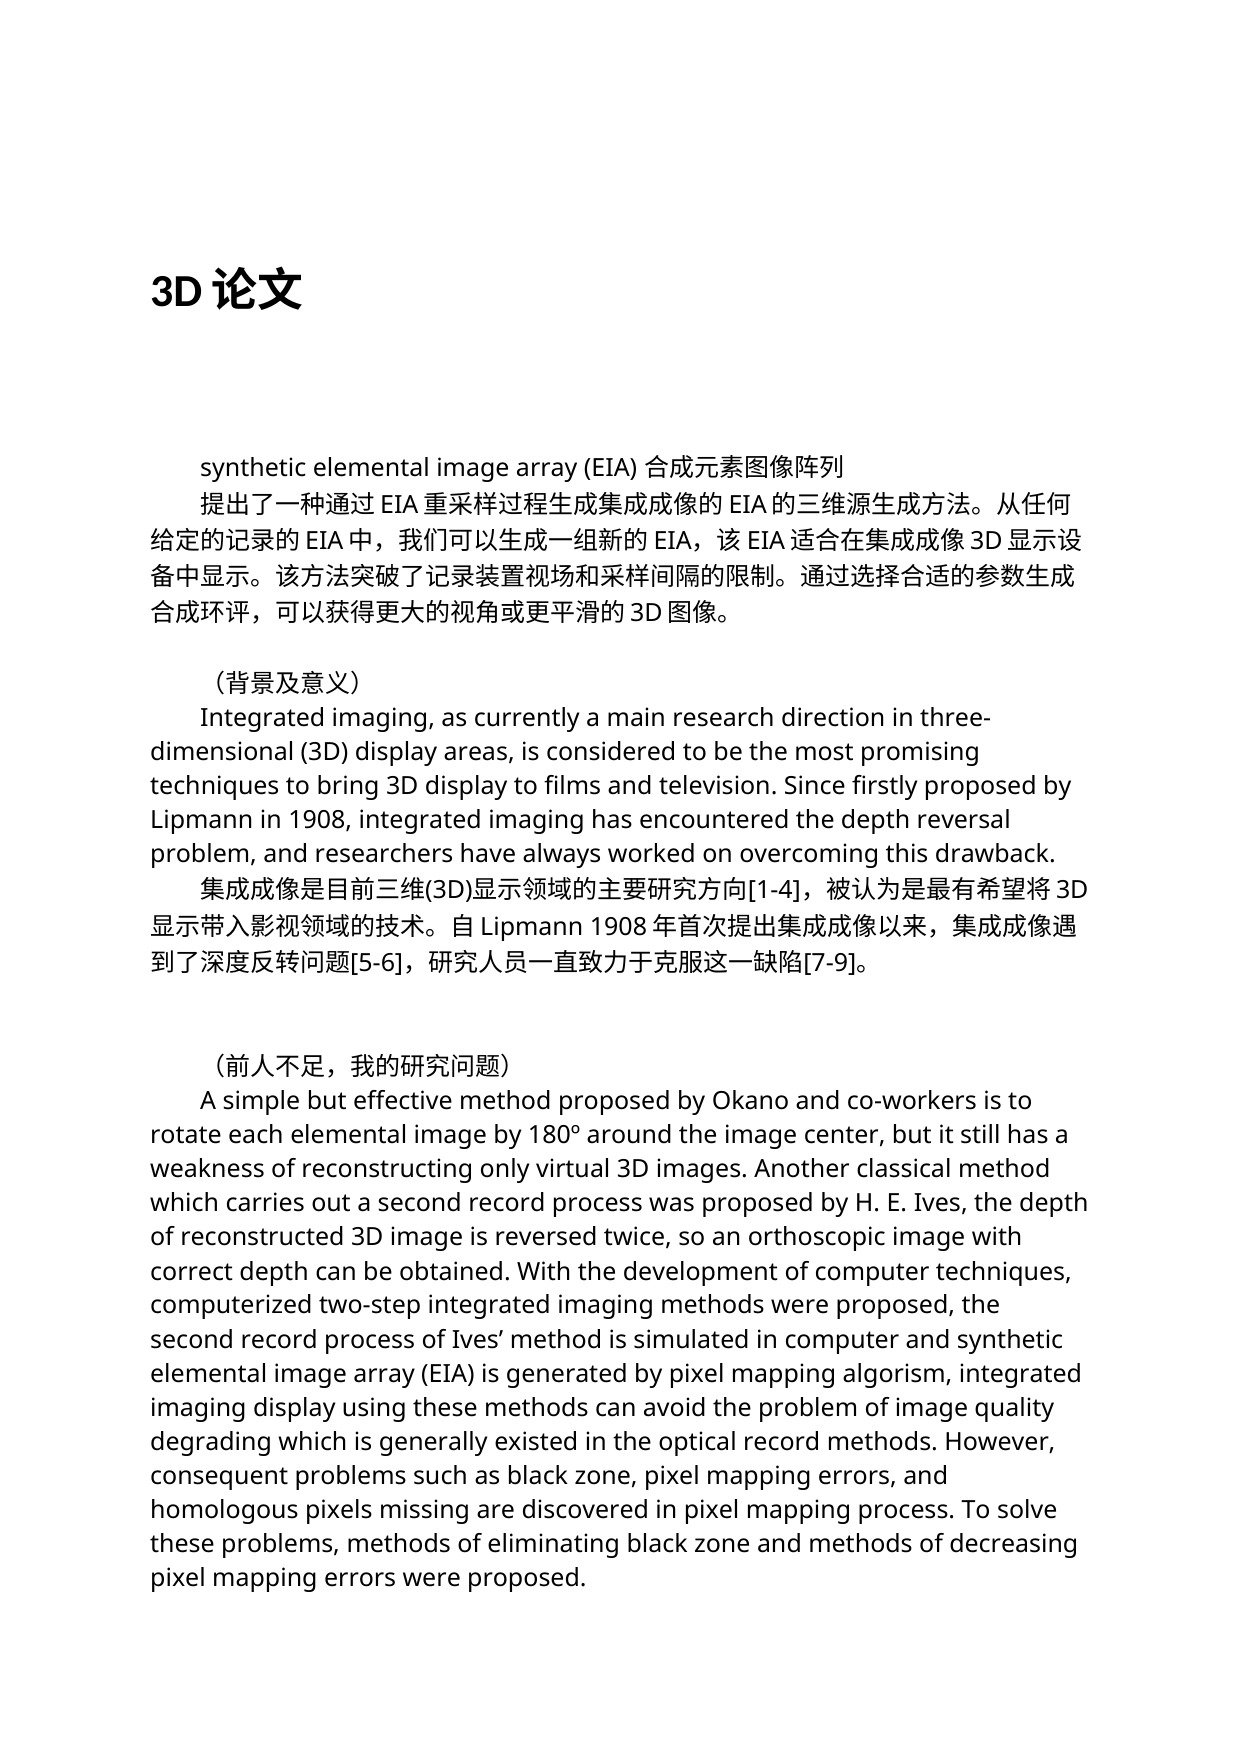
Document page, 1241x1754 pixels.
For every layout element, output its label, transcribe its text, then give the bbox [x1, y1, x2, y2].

text （前人不足，我的研究问题） [150, 1047, 1090, 1083]
text synthetic elemental image array (EIA) 合成元素图像阵列 [150, 448, 1090, 484]
text 提出了一种通过EIA重采样过程生成集成成像的EIA的三维源生成方法。从任何给定的记录的EIA中，我们可以生成一组新的EIA，该EIA适合在集成成像3D显示设备中显示。该方法突破了记录装置视场和采样间隔的限制。通过选择合适的参数生成合成环评，可以获得更大的视角或更平滑的3D图像。 [150, 484, 1090, 629]
text A simple but effective method proposed by Okano and co-workers is to rotate each elemental image by 180º around the image center, but it still has a weakness of reconstructing only virtual 3D images. Another classical method which carries out a second record process was proposed by H. E. Ives, the depth of reconstructed 3D image is reversed twice, so an orthoscopic image with correct depth can be obtained. With the development of computer techniques, computerized two-step integrated imaging methods were proposed, the second record process of Ives’ method is simulated in computer and synthetic elemental image array (EIA) is generated by pixel mapping algorism, integrated imaging display using these methods can avoid the problem of image quality degrading which is generally existed in the optical record methods. However, consequent problems such as black zone, pixel mapping errors, and homologous pixels missing are discovered in pixel mapping process. To solve these problems, methods of eliminating black zone and methods of decreasing pixel mapping errors were proposed. [150, 1083, 1090, 1594]
text 集成成像是目前三维(3D)显示领域的主要研究方向[1-4]，被认为是最有希望将3D显示带入影视领域的技术。自Lipmann 1908年首次提出集成成像以来，集成成像遇到了深度反转问题[5-6]，研究人员一直致力于克服这一缺陷[7-9]。 [150, 870, 1090, 978]
text （背景及意义） [150, 663, 1090, 699]
text Integrated imaging, as currently a main research direction in three-dimensional (3D) display areas, is considered to be the most promising techniques to bring 3D display to films and television. Since firstly proposed by Lipmann in 1908, integrated imaging has encountered the depth reversal problem, and researchers have always worked on overcoming this drawback. [150, 699, 1090, 870]
subtitle 3D论文 [150, 253, 1090, 320]
